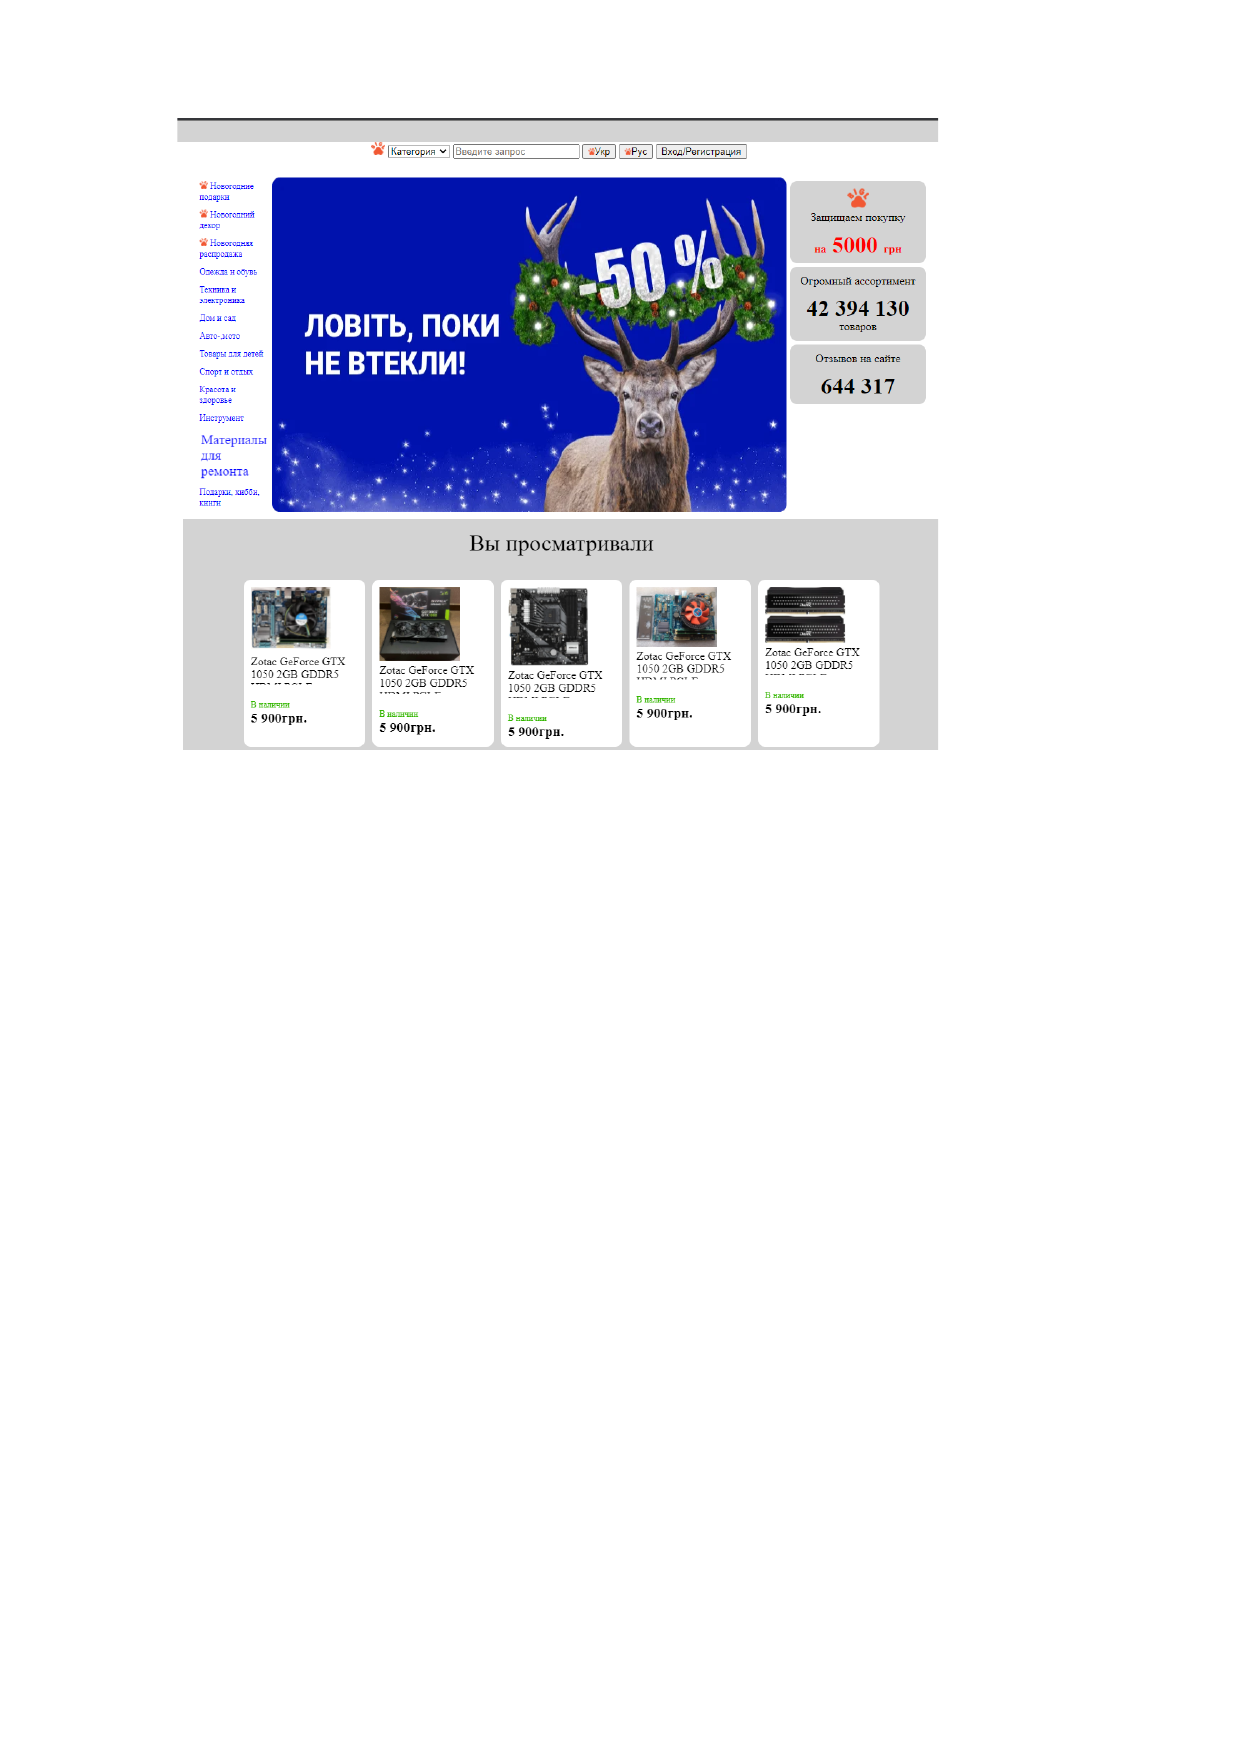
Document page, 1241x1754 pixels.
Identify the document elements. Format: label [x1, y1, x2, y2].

picture [177, 118, 939, 752]
